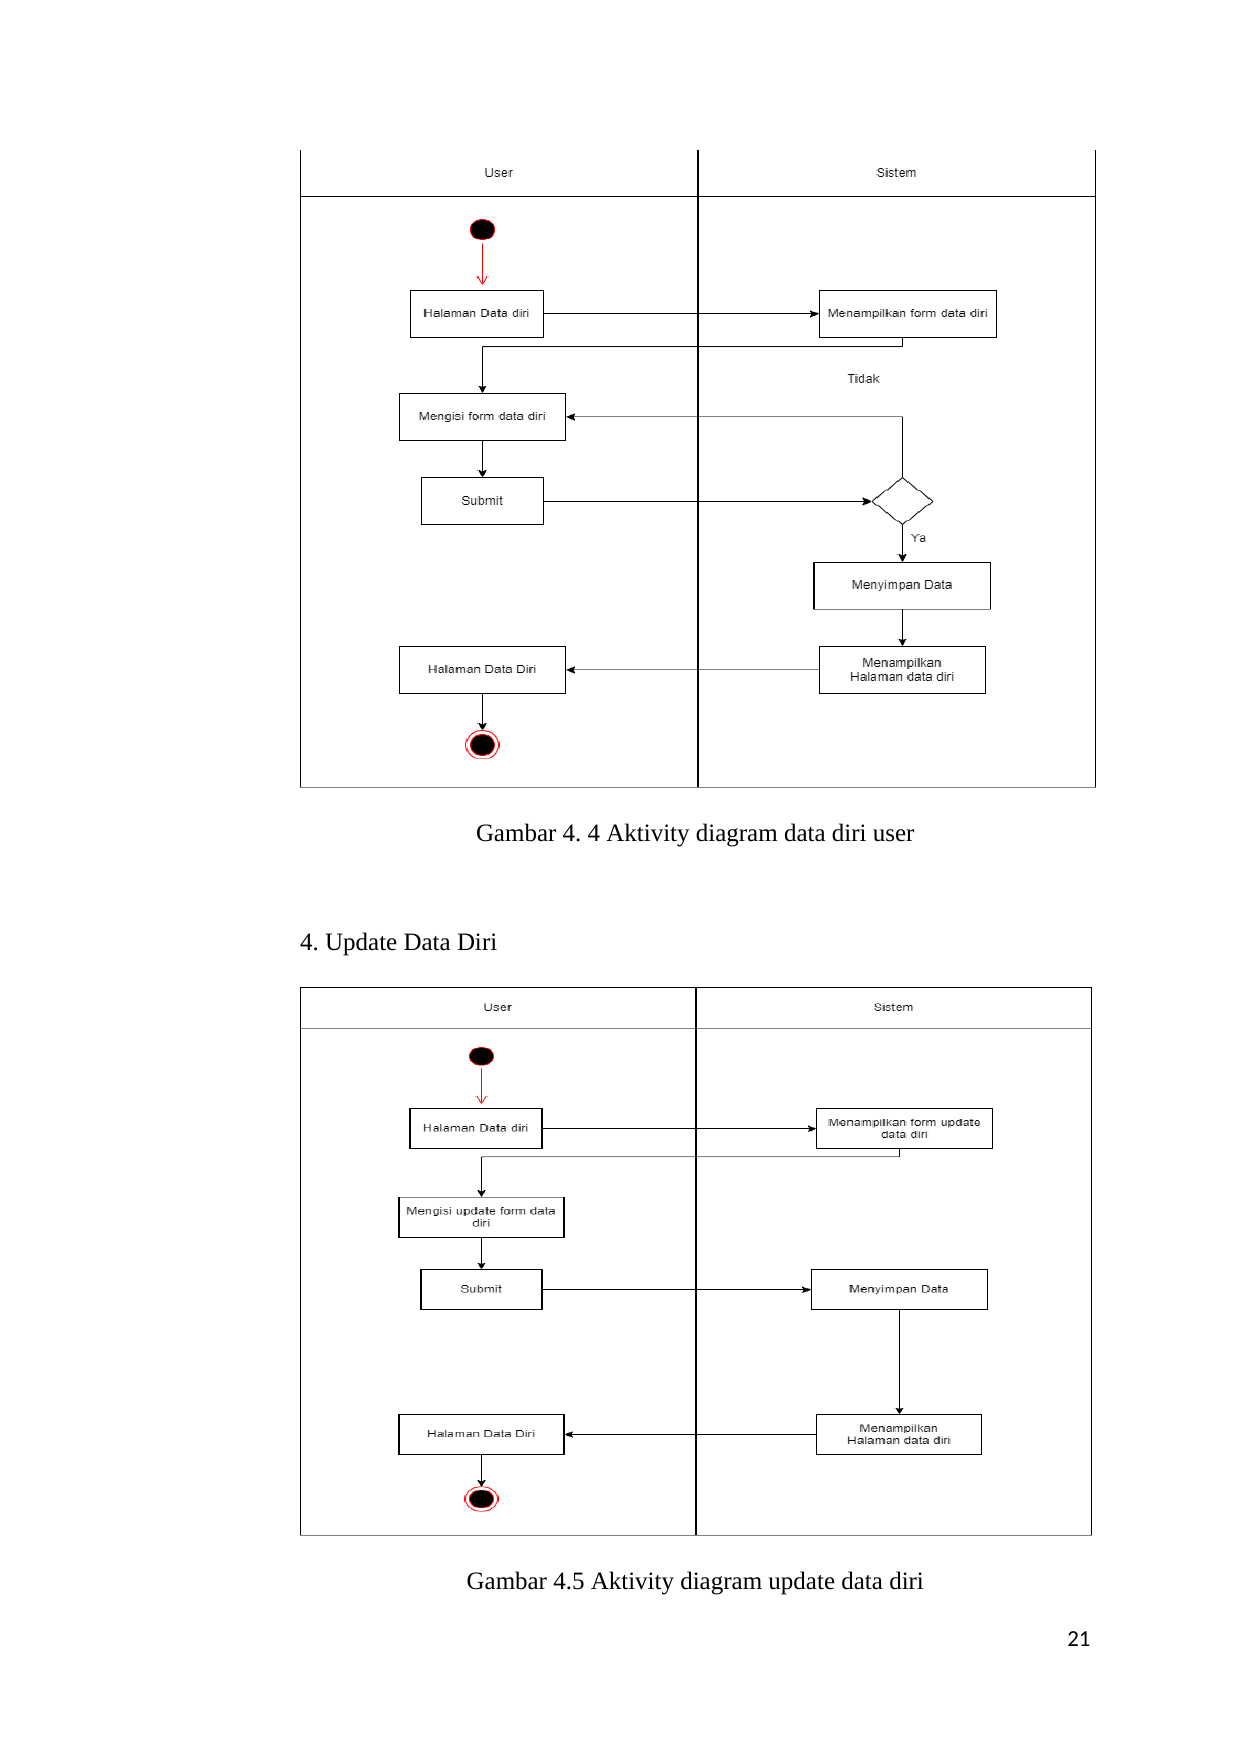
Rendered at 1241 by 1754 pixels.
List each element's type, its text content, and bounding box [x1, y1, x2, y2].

text 4. Update Data Diri [225, 927, 1090, 956]
picture [300, 987, 1094, 1536]
text Gambar 4.5 Aktivity diagram update data diri [225, 1566, 1090, 1594]
text Gambar 4. 4 Aktivity diagram data diri user [225, 818, 1090, 847]
picture [300, 150, 1098, 788]
